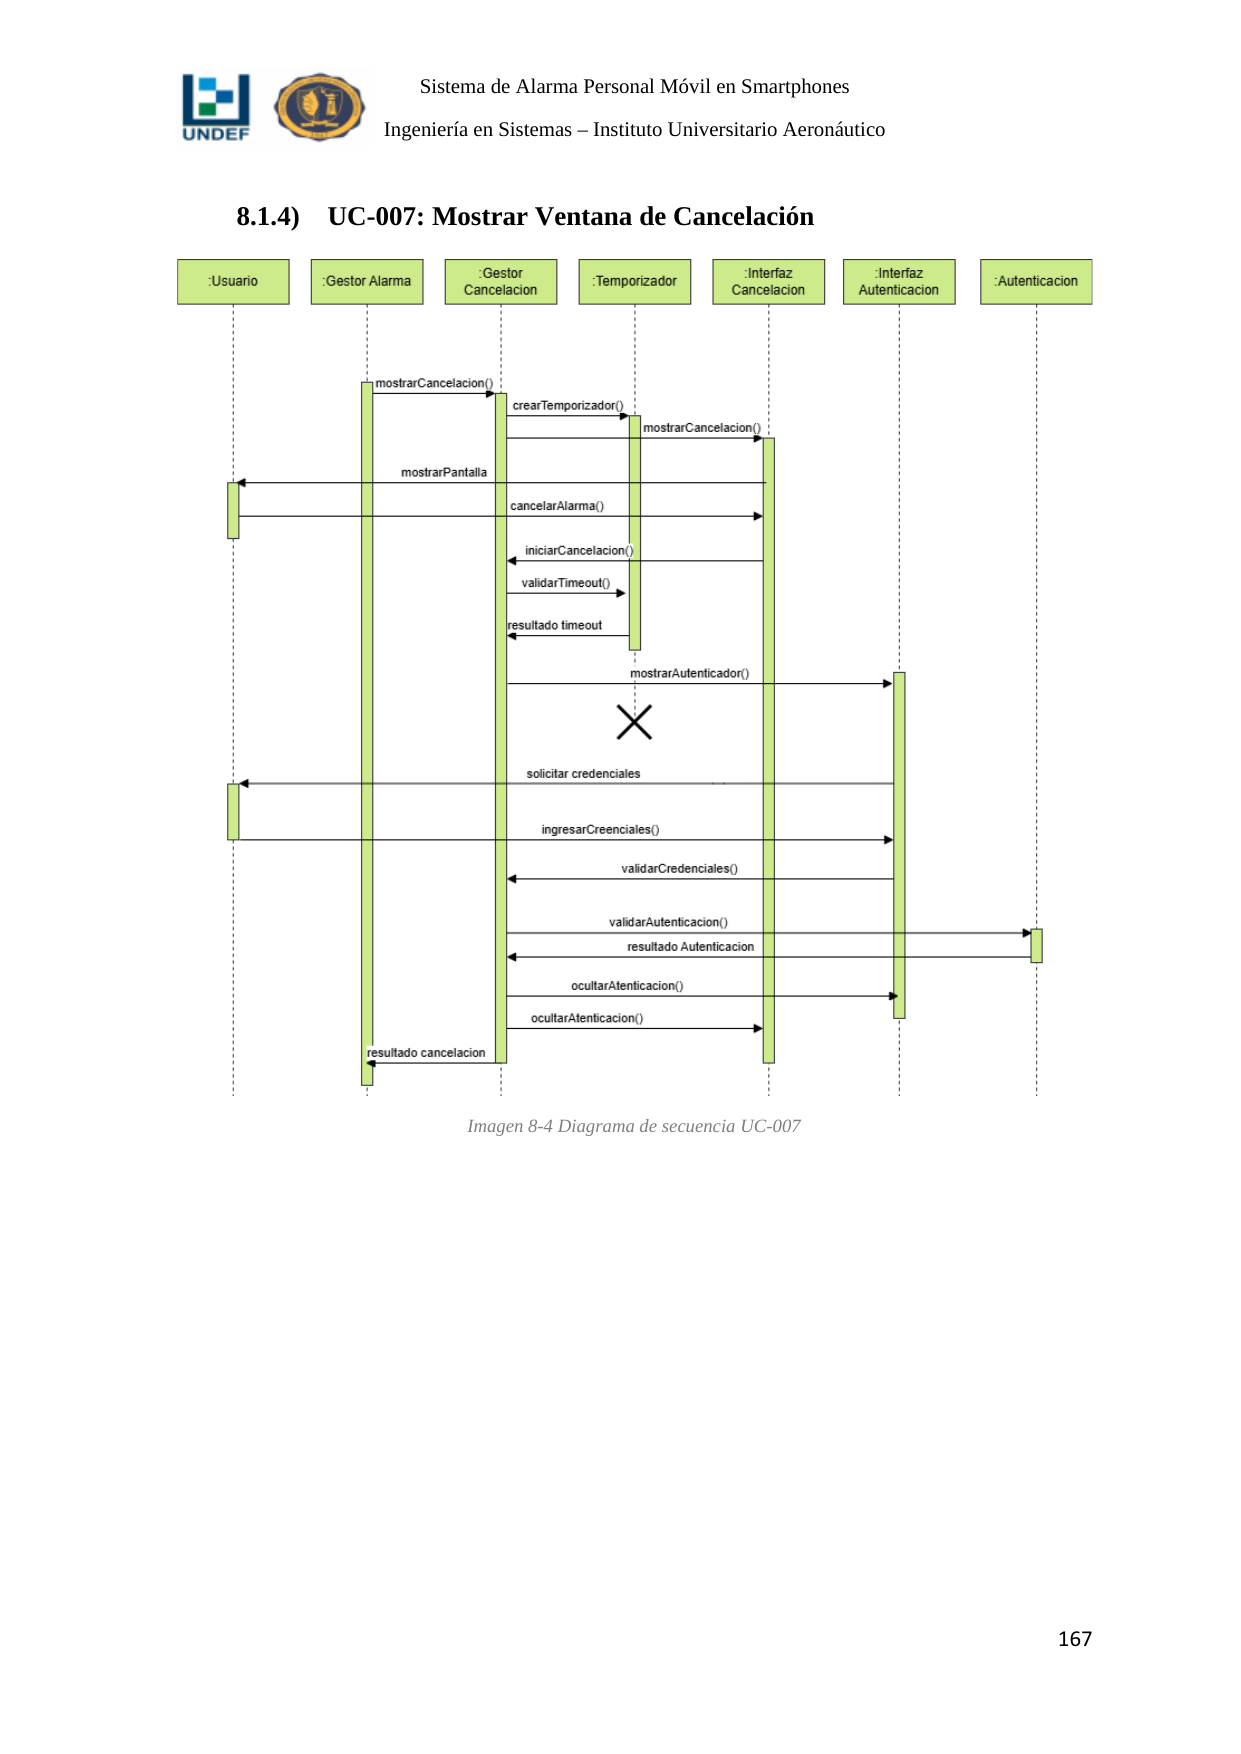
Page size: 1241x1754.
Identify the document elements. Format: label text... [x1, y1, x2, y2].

subtitle UC-007: Mostrar Ventana de Cancelación [236, 200, 1092, 231]
picture [177, 68, 373, 147]
picture [177, 259, 1093, 1096]
text Imagen 8-4 Diagrama de secuencia UC-007 [177, 1114, 1092, 1136]
